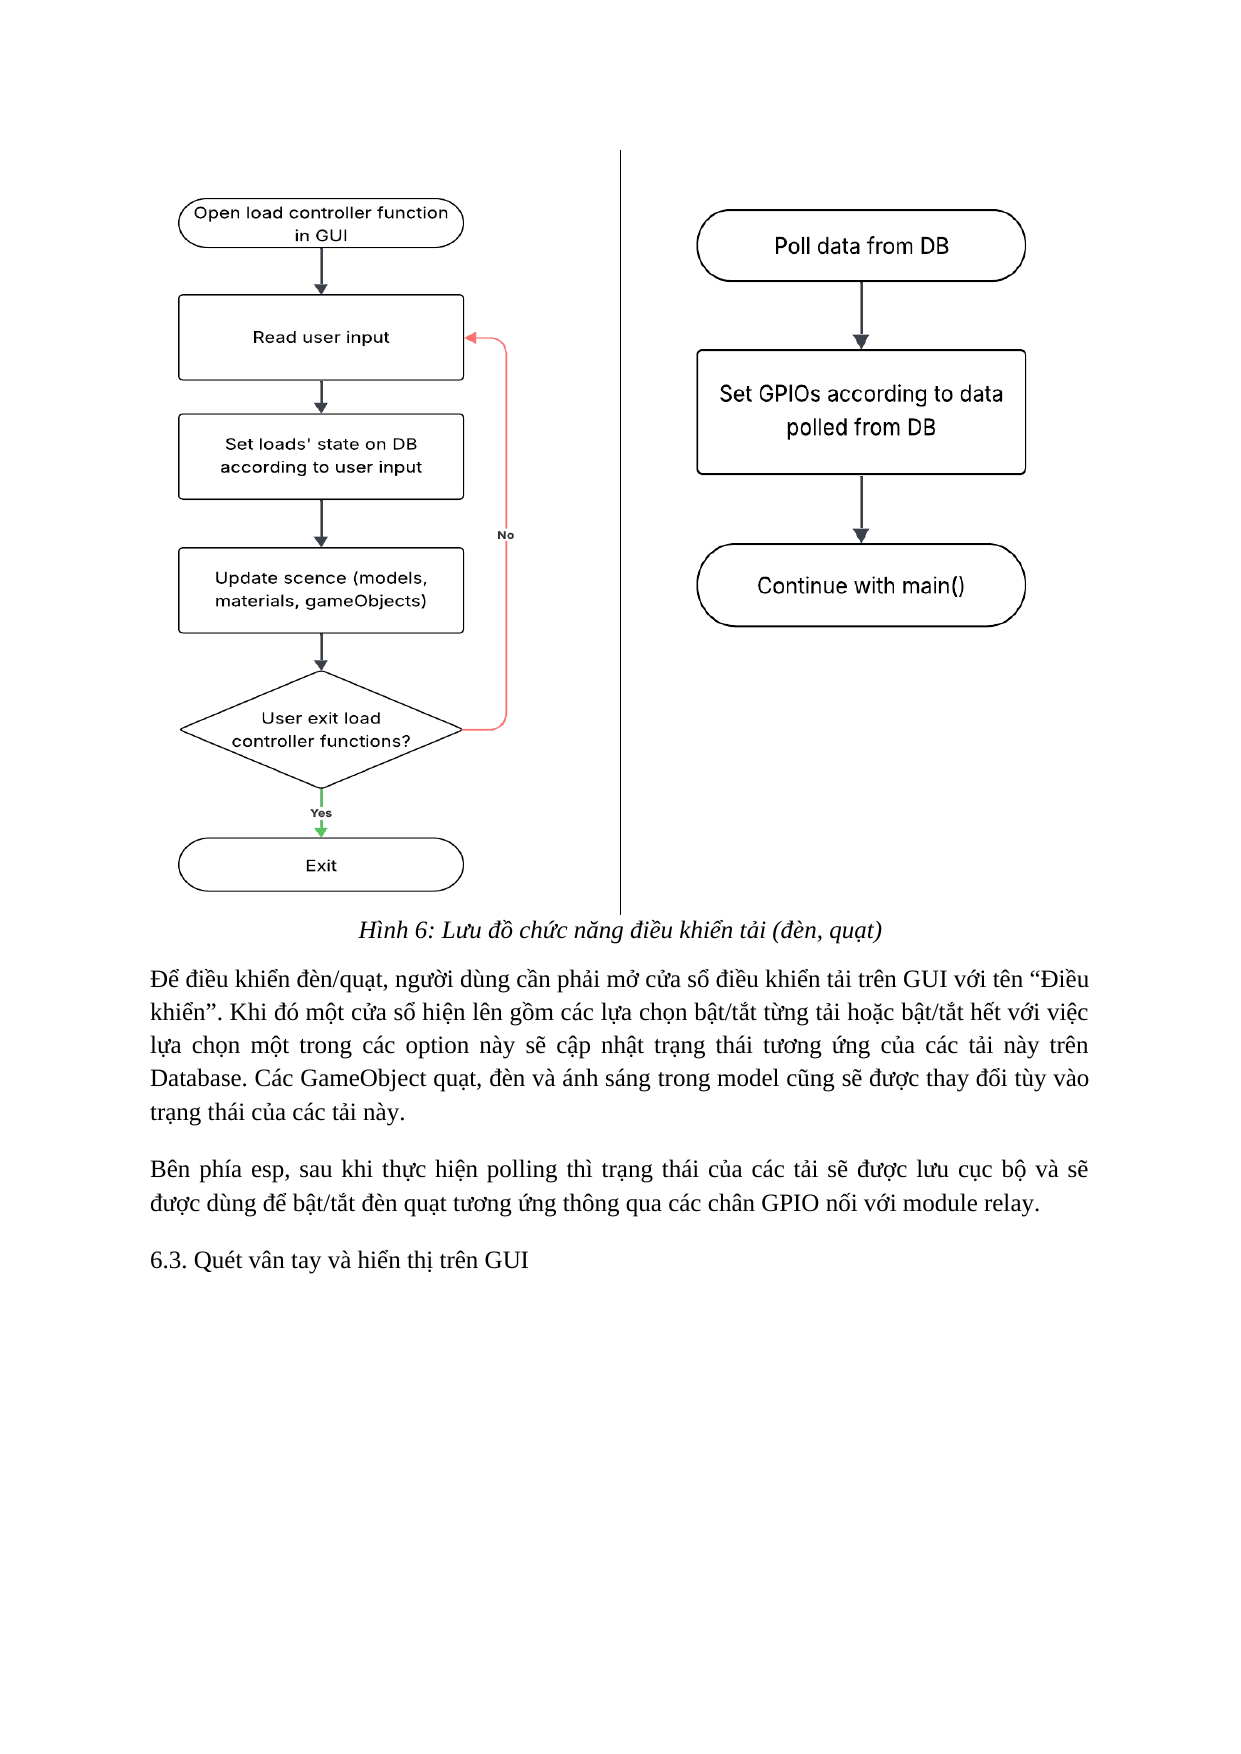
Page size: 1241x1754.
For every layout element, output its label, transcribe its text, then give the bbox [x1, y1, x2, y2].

text Hình 6: Lưu đồ chức năng điều khiển tải (đèn, quạt) [150, 915, 1090, 944]
text 6.3. Quét vân tay và hiển thị trên GUI [150, 1246, 1090, 1274]
picture [664, 175, 1058, 662]
text Bên phía esp, sau khi thực hiện polling thì trạng thái của các tải sẽ được lưu cục bộ và sẽ được dùng để bật/tắt đèn quạt tương ứng thông qua các chân GPIO nối với module relay. [150, 1154, 1090, 1216]
table_header [621, 150, 1102, 915]
table_header [139, 150, 620, 915]
text Để điều khiển đèn/quạt, người dùng cần phải mở cửa sổ điều khiển tải trên GUI với tên “Điều khiển”. Khi đó một cửa sổ hiện lên gồm các lựa chọn bật/tắt từng tải hoặc bật/tắt hết với việc lựa chọn một trong các option này sẽ cập nhật trạng thái tương ứng của các tải này trên Database. Các GameObject quạt, đèn và ánh sáng trong model cũng sẽ được thay đổi tùy vào trạng thái của các tải này. [150, 964, 1090, 1125]
picture [150, 175, 543, 915]
